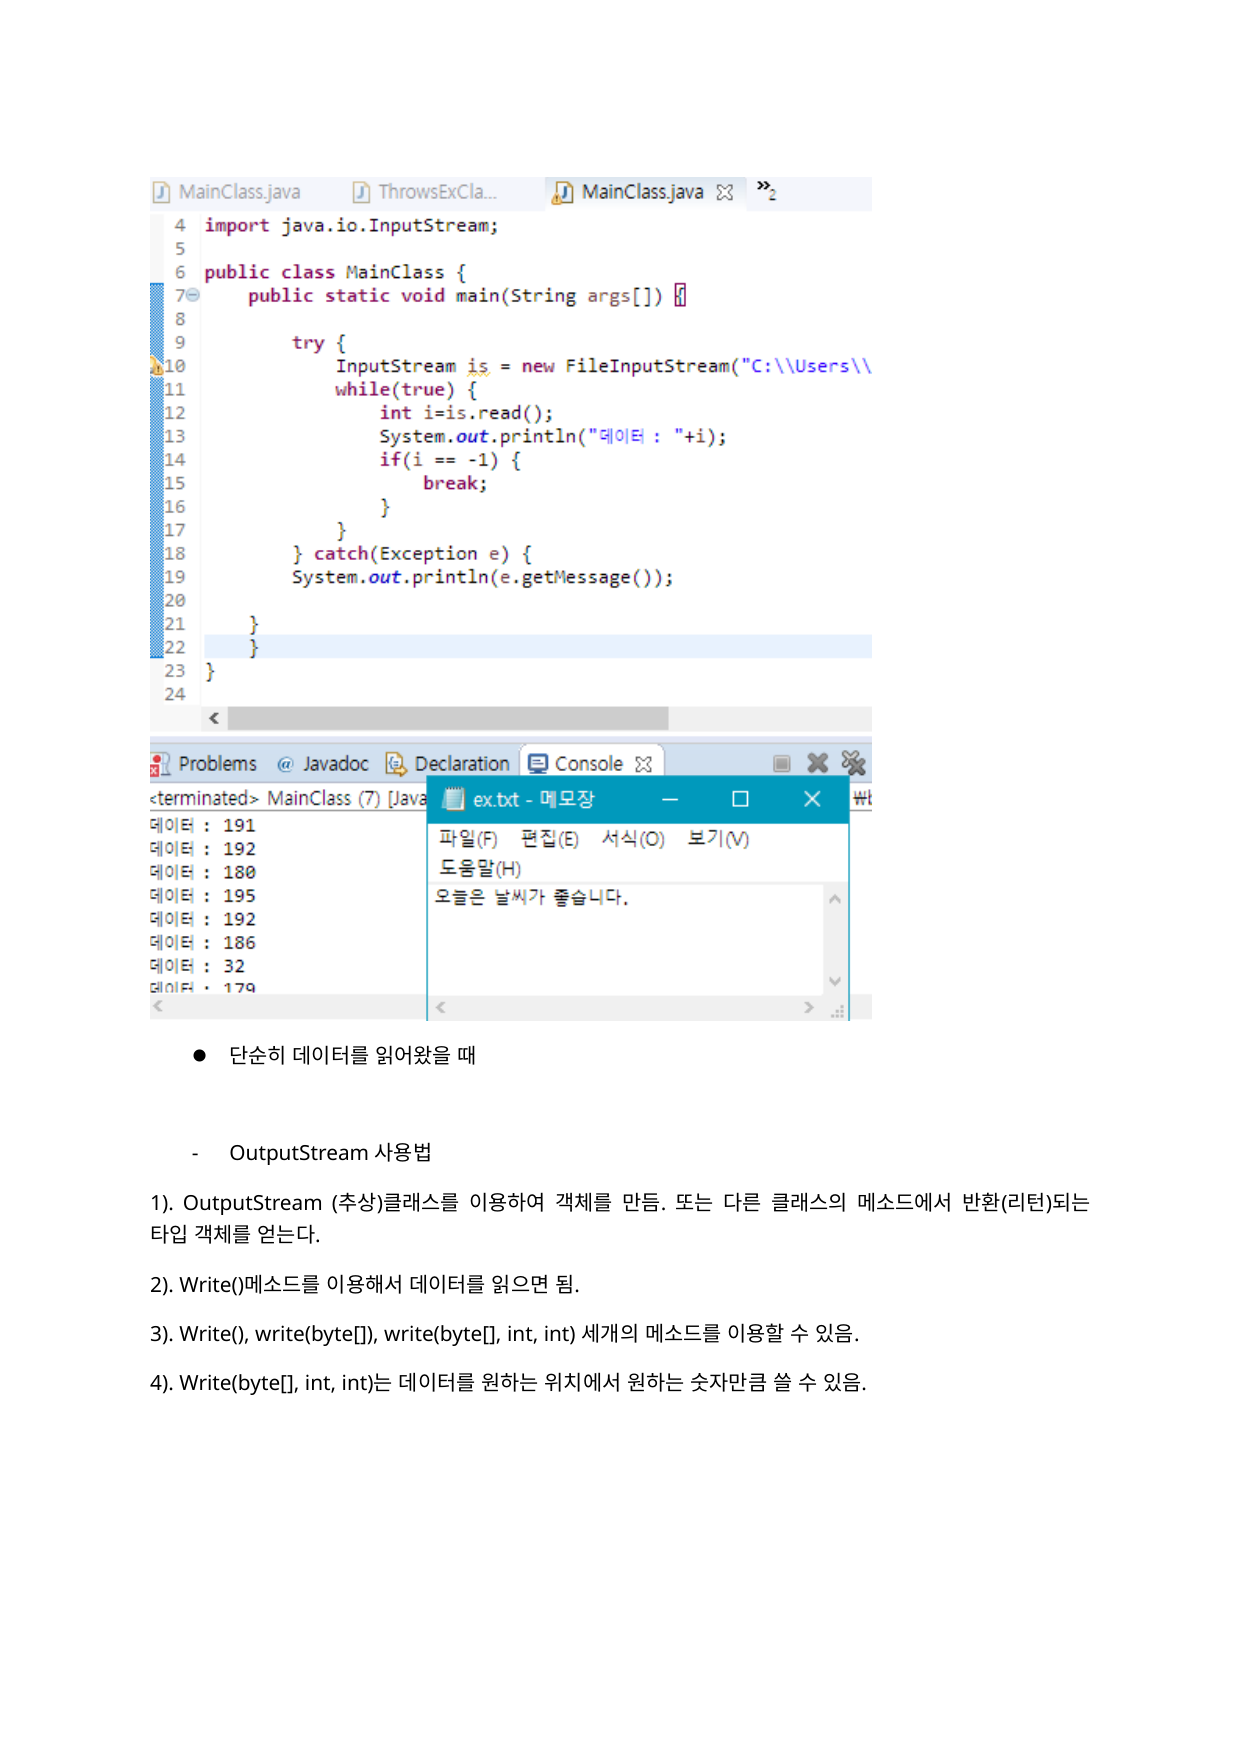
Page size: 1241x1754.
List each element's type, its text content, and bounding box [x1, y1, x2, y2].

picture [150, 177, 872, 1021]
text 1). OutputStream (추상)클래스를 이용하여 객체를 만듬. 또는 다른 클래스의 메소드에서 반환(리턴)되는 타입 객체를 얻는다. [150, 1186, 1090, 1249]
list OutputStream 사용법 [192, 1136, 1090, 1167]
text 2). Write()메소드를 이용해서 데이터를 읽으면 됨. [150, 1268, 1090, 1298]
text 3). Write(), write(byte[]), write(byte[], int, int) 세개의 메소드를 이용할 수 있음. [150, 1317, 1090, 1347]
text 4). Write(byte[], int, int)는 데이터를 원하는 위치에서 원하는 숫자만큼 쓸 수 있음. [150, 1367, 1090, 1397]
list 단순히 데이터를 읽어왔을 때 [192, 1040, 1090, 1070]
